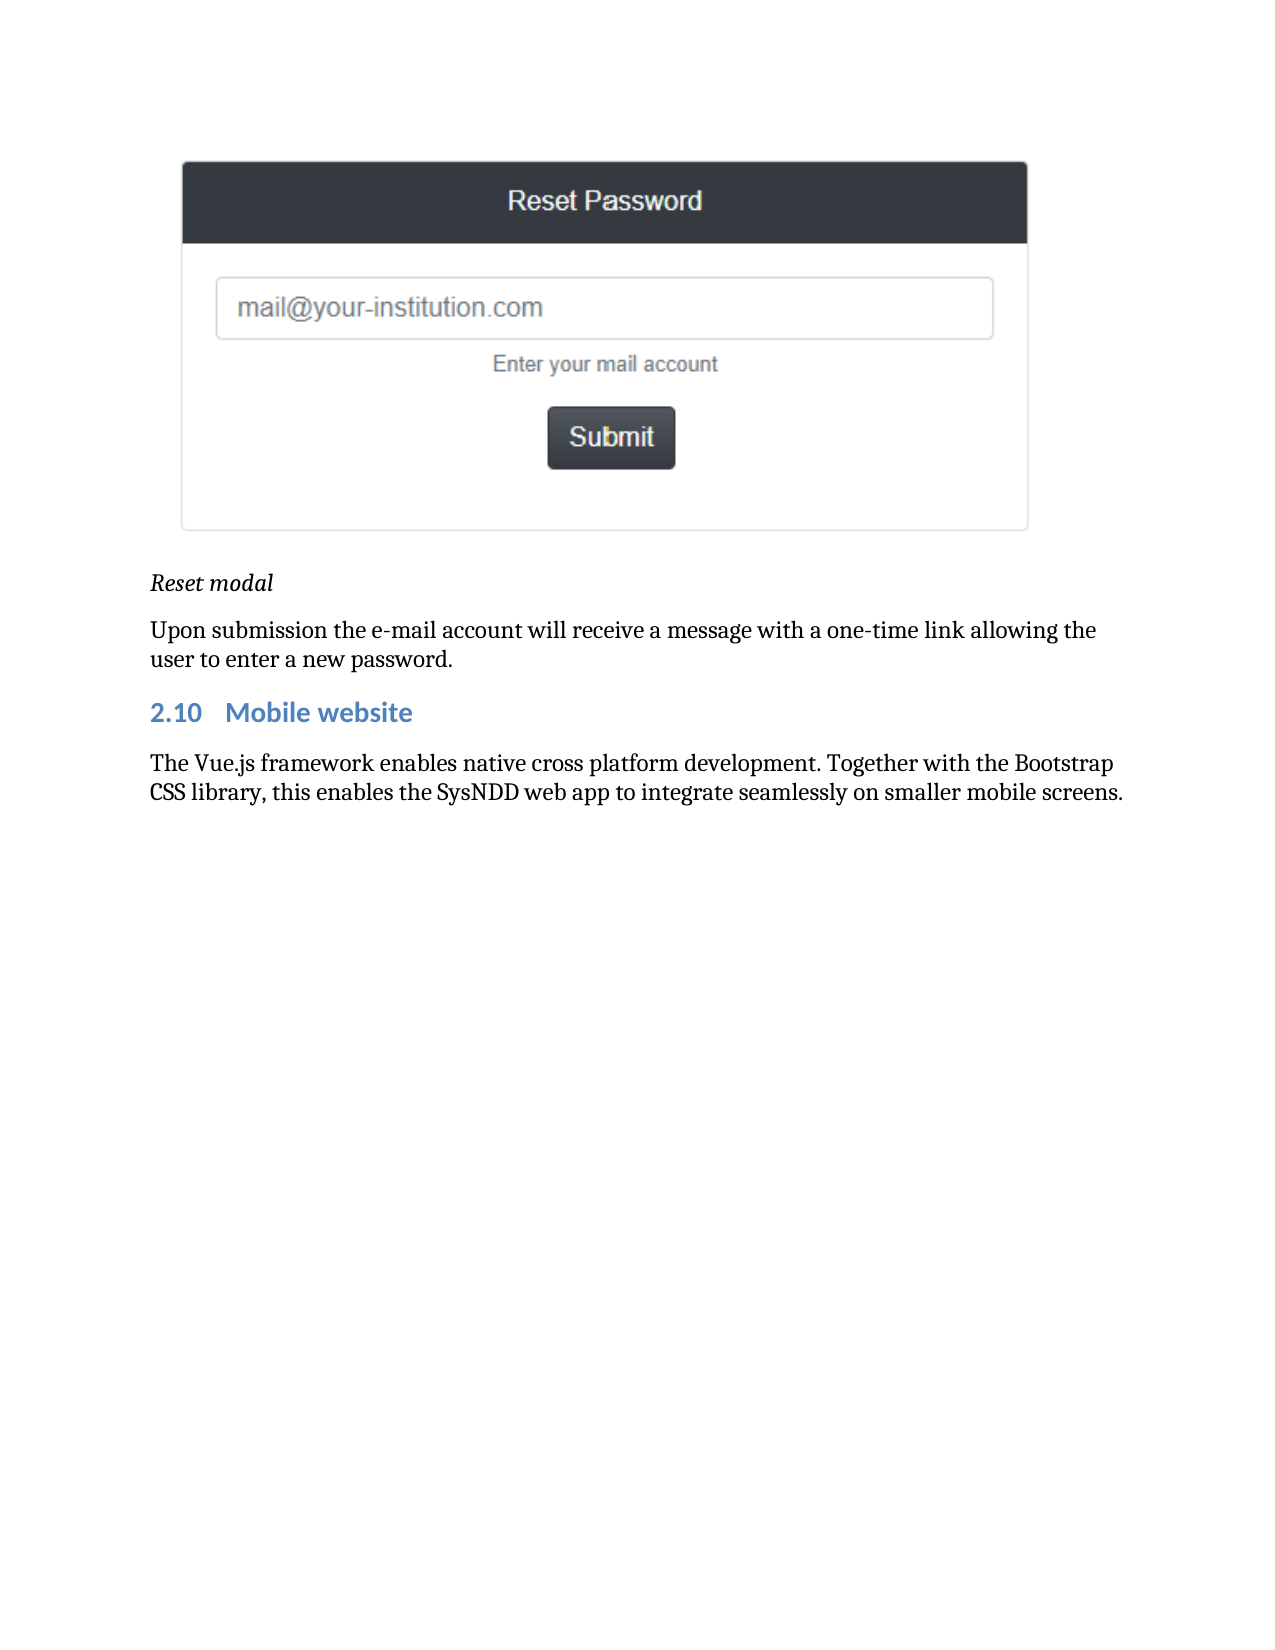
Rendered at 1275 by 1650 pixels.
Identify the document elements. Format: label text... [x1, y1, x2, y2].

picture [168, 150, 1044, 548]
text Upon submission the e-mail account will receive a message with a one-time link allowing the user to enter a new password. [150, 616, 1125, 673]
text Reset modal [150, 568, 1125, 597]
text The Vue.js framework enables native cross platform development. Together with the Bootstrap CSS library, this enables the SysNDD web app to integrate seamlessly on smaller mobile screens. [150, 749, 1125, 806]
subtitle 2.10 Mobile website [150, 694, 1125, 730]
